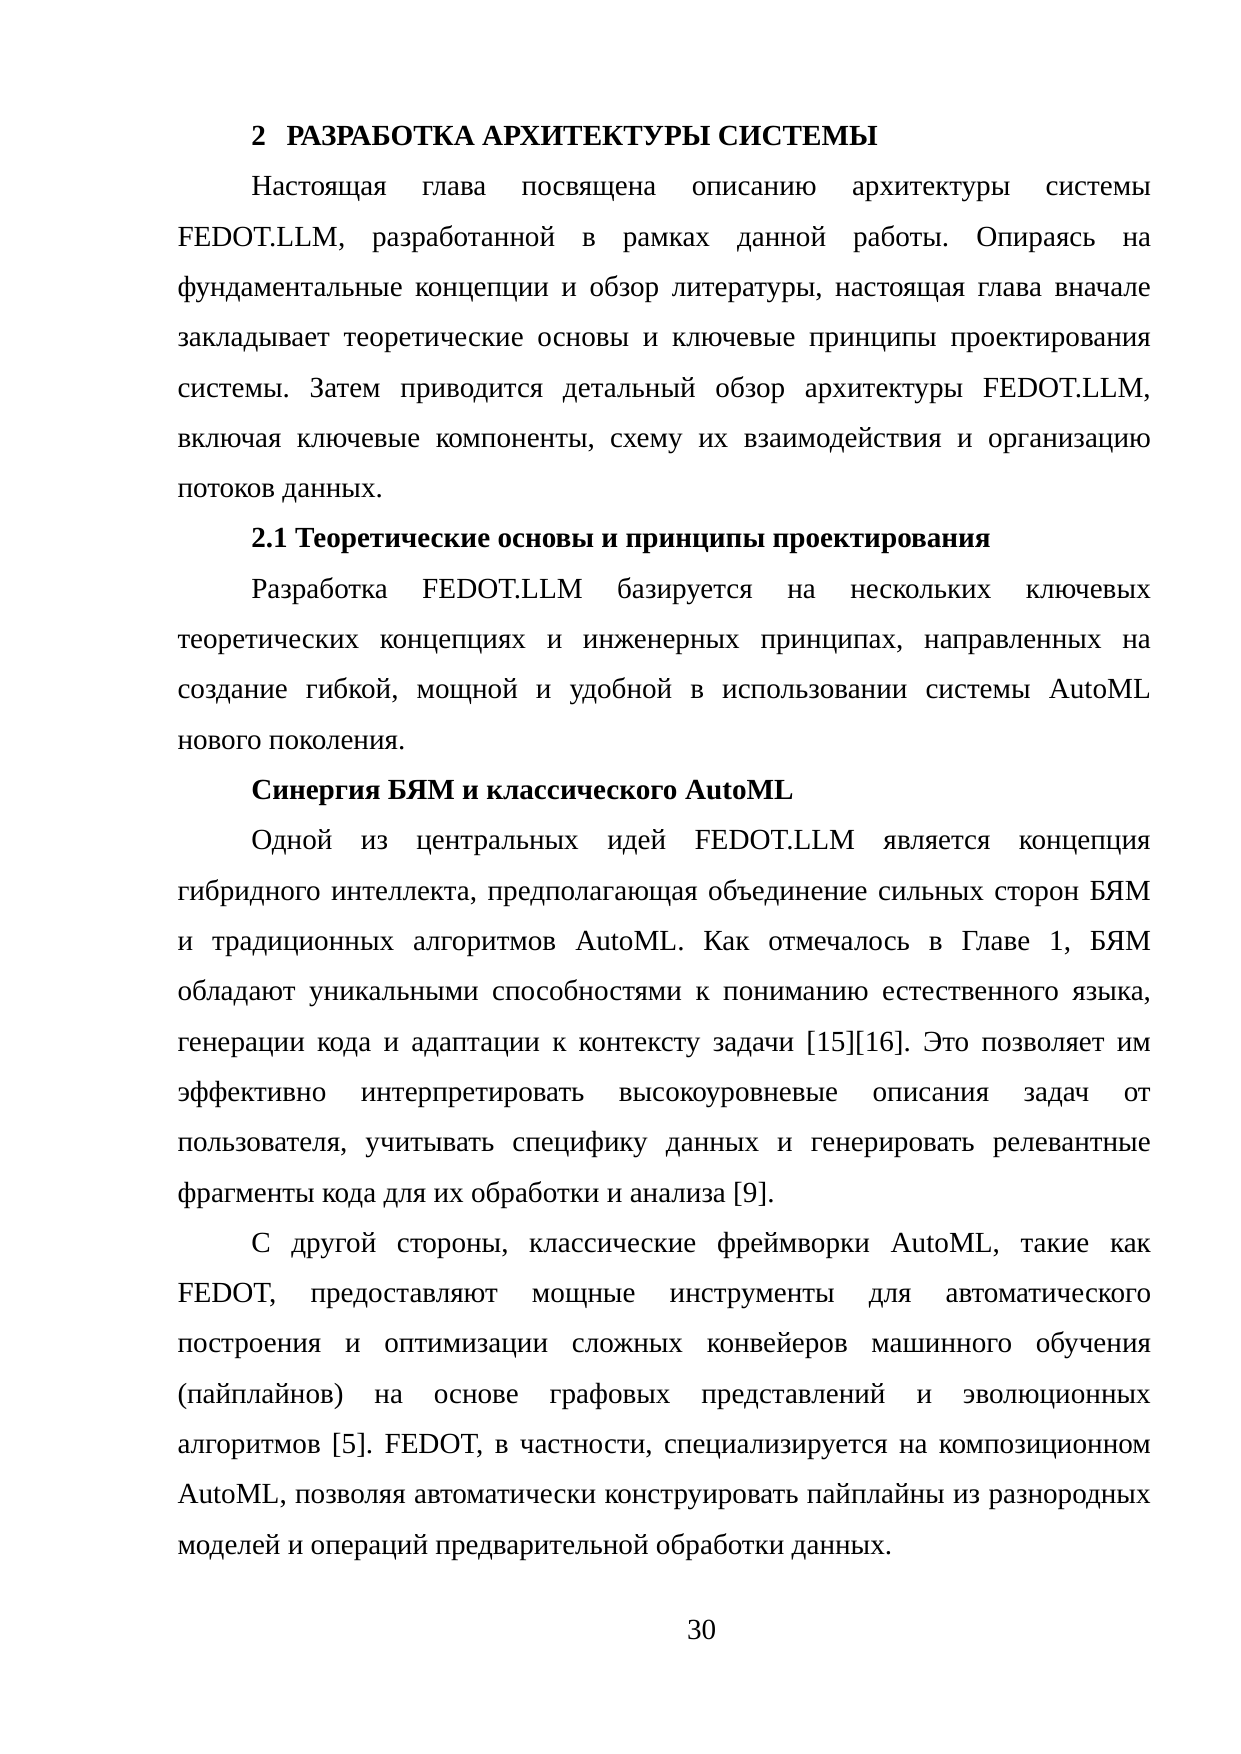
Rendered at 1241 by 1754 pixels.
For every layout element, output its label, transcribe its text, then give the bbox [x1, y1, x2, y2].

text Разработка FEDOT.LLM базируется на нескольких ключевых теоретических концепциях и инженерных принципах, направленных на создание гибкой, мощной и удобной в использовании системы AutoML нового поколения. [177, 571, 1152, 755]
text Одной из центральных идей FEDOT.LLM является концепция гибридного интеллекта, предполагающая объединение сильных сторон БЯМ и традиционных алгоритмов AutoML. Как отмечалось в Главе 1, БЯМ обладают уникальными способностями к пониманию естественного языка, генерации кода и адаптации к контексту задачи [15][16]. Это позволяет им эффективно интерпретировать высокоуровневые описания задач от пользователя, учитывать специфику данных и генерировать релевантные фрагменты кода для их обработки и анализа [9]. [177, 822, 1152, 1208]
text С другой стороны, классические фреймворки AutoML, такие как FEDOT, предоставляют мощные инструменты для автоматического построения и оптимизации сложных конвейеров машинного обучения (пайплайнов) на основе графовых представлений и эволюционных алгоритмов [5]. FEDOT, в частности, специализируется на композиционном AutoML, позволяя автоматически конструировать пайплайны из разнородных моделей и операций предварительной обработки данных. [177, 1225, 1152, 1560]
text Теоретические основы и принципы проектирования [251, 521, 1152, 554]
text Настоящая глава посвящена описанию архитектуры системы FEDOT.LLM, разработанной в рамках данной работы. Опираясь на фундаментальные концепции и обзор литературы, настоящая глава вначале закладывает теоретические основы и ключевые принципы проектирования системы. Затем приводится детальный обзор архитектуры FEDOT.LLM, включая ключевые компоненты, схему их взаимодействия и организацию потоков данных. [177, 168, 1152, 504]
text Разработка архитектуры системы [251, 118, 1152, 152]
text Синергия БЯМ и классического AutoML [177, 772, 1152, 806]
